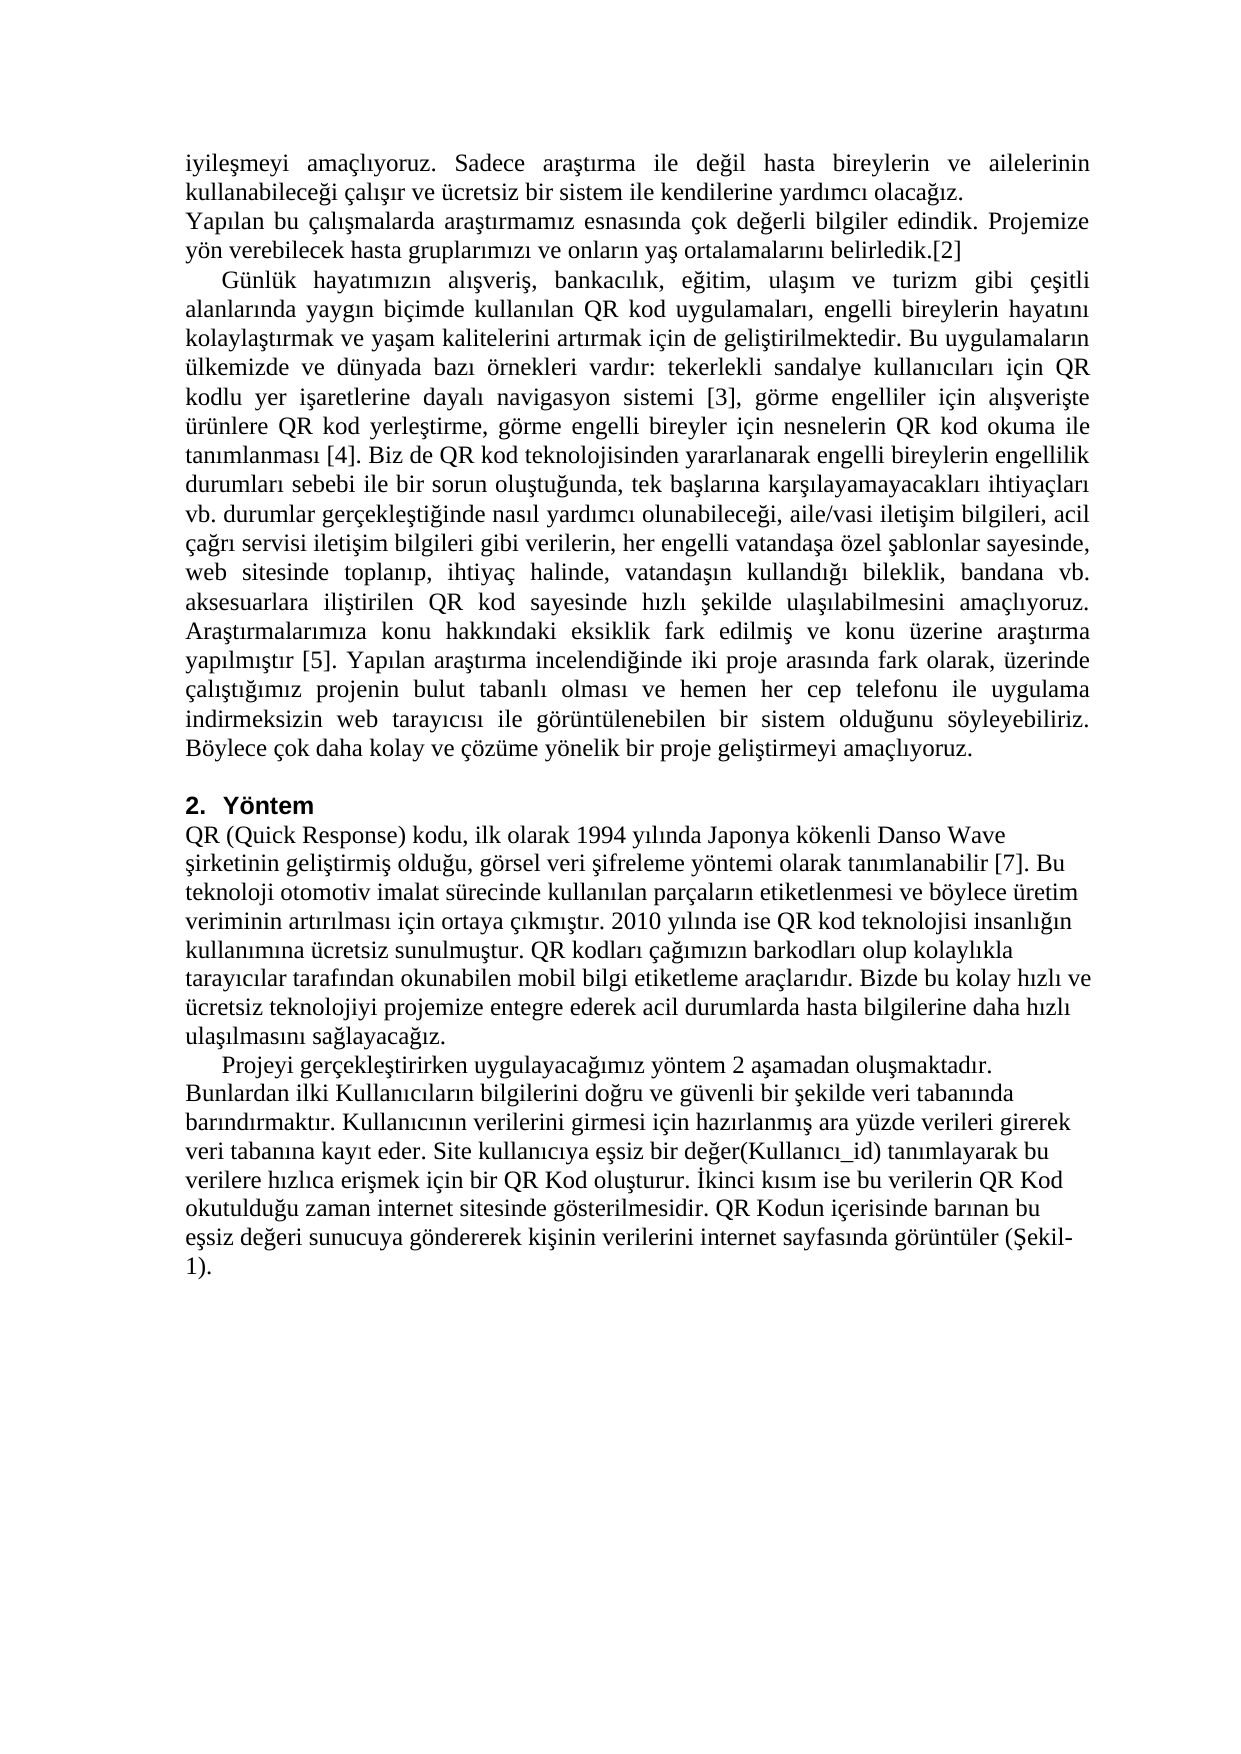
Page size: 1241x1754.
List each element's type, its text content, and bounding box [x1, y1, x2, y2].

text QR (Quick Response) kodu, ilk olarak 1994 yılında Japonya kökenli Danso Wave şirketinin geliştirmiş olduğu, görsel veri şifreleme yöntemi olarak tanımlanabilir [7]. Bu teknoloji otomotiv imalat sürecinde kullanılan parçaların etiketlenmesi ve böylece üretim veriminin artırılması için ortaya çıkmıştır. 2010 yılında ise QR kod teknolojisi insanlığın kullanımına ücretsiz sunulmuştur. QR kodları çağımızın barkodları olup kolaylıkla tarayıcılar tarafından okunabilen mobil bilgi etiketleme araçlarıdır. Bizde bu kolay hızlı ve ücretsiz teknolojiyi projemize entegre ederek acil durumlarda hasta bilgilerine daha hızlı ulaşılmasını sağlayacağız. [185, 820, 1093, 1050]
list Yöntem [185, 791, 1093, 820]
text Günlük hayatımızın alışveriş, bankacılık, eğitim, ulaşım ve turizm gibi çeşitli alanlarında yaygın biçimde kullanılan QR kod uygulamaları, engelli bireylerin hayatını kolaylaştırmak ve yaşam kalitelerini artırmak için de geliştirilmektedir. Bu uygulamaların ülkemizde ve dünyada bazı örnekleri vardır: tekerlekli sandalye kullanıcıları için QR kodlu yer işaretlerine dayalı navigasyon sistemi [3], görme engelliler için alışverişte ürünlere QR kod yerleştirme, görme engelli bireyler için nesnelerin QR kod okuma ile tanımlanması [4]. Biz de QR kod teknolojisinden yararlanarak engelli bireylerin engellilik durumları sebebi ile bir sorun oluştuğunda, tek başlarına karşılayamayacakları ihtiyaçları vb. durumlar gerçekleştiğinde nasıl yardımcı olunabileceği, aile/vasi iletişim bilgileri, acil çağrı servisi iletişim bilgileri gibi verilerin, her engelli vatandaşa özel şablonlar sayesinde, web sitesinde toplanıp, ihtiyaç halinde, vatandaşın kullandığı bileklik, bandana vb. aksesuarlara iliştirilen QR kod sayesinde hızlı şekilde ulaşılabilmesini amaçlıyoruz. Araştırmalarımıza konu hakkındaki eksiklik fark edilmiş ve konu üzerine araştırma yapılmıştır [5]. Yapılan araştırma incelendiğinde iki proje arasında fark olarak, üzerinde çalıştığımız projenin bulut tabanlı olması ve hemen her cep telefonu ile uygulama indirmeksizin web tarayıcısı ile görüntülenebilen bir sistem olduğunu söyleyebiliriz. Böylece çok daha kolay ve çözüme yönelik bir proje geliştirmeyi amaçlıyoruz. [185, 265, 1091, 762]
text Yapılan bu çalışmalarda araştırmamız esnasında çok değerli bilgiler edindik. Projemize yön verebilecek hasta gruplarımızı ve onların yaş ortalamalarını belirledik.[2] [185, 206, 1091, 264]
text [185, 148, 1091, 206]
text Projeyi gerçekleştirirken uygulayacağımız yöntem 2 aşamadan oluşmaktadır. Bunlardan ilki Kullanıcıların bilgilerini doğru ve güvenli bir şekilde veri tabanında barındırmaktır. Kullanıcının verilerini girmesi için hazırlanmış ara yüzde verileri girerek veri tabanına kayıt eder. Site kullanıcıya eşsiz bir değer(Kullanıcı_id) tanımlayarak bu verilere hızlıca erişmek için bir QR Kod oluşturur. İkinci kısım ise bu verilerin QR Kod okutulduğu zaman internet sitesinde gösterilmesidir. QR Kodun içerisinde barınan bu eşsiz değeri sunucuya göndererek kişinin verilerini internet sayfasında görüntüler (Şekil-1). [185, 1050, 1093, 1280]
